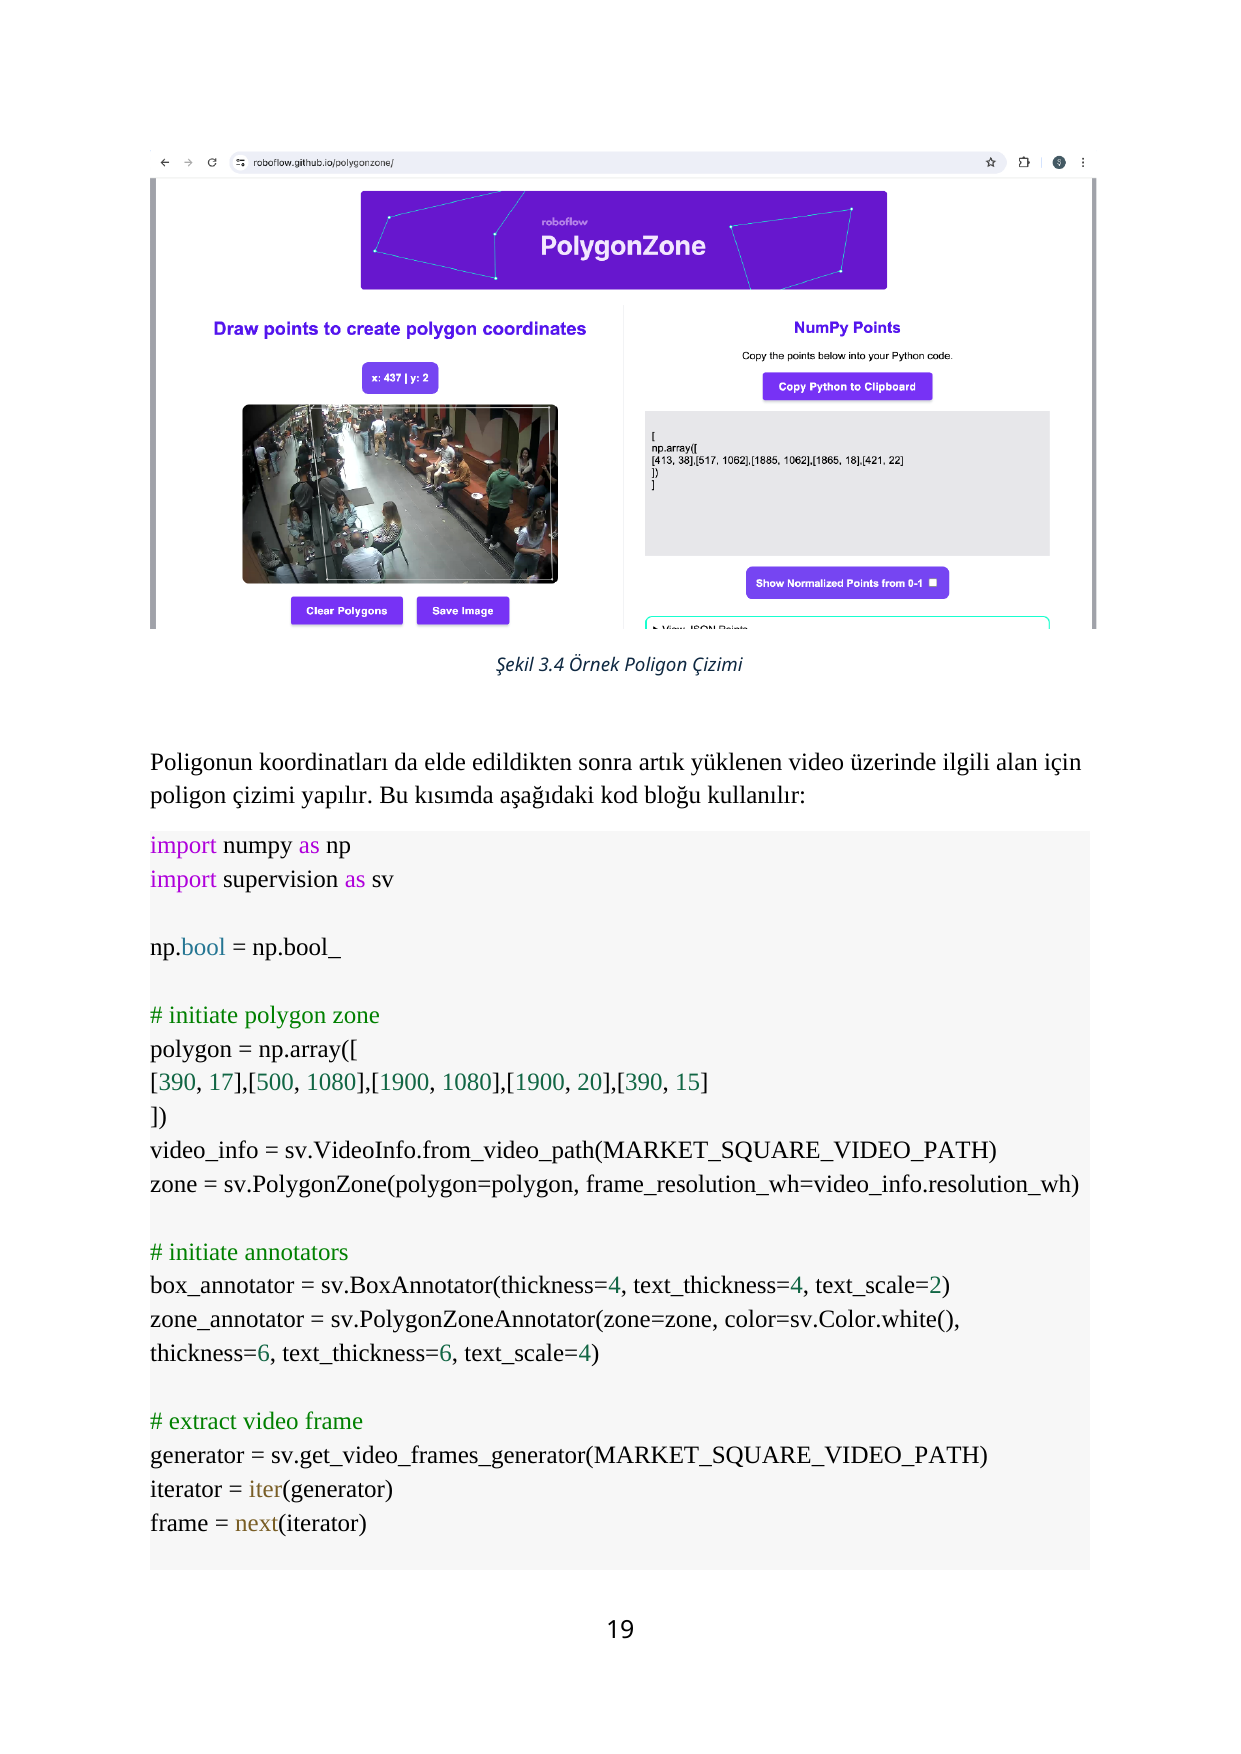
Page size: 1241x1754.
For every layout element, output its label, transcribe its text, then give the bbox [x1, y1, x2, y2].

picture [150, 150, 1097, 629]
text zone = sv.PolygonZone(polygon=polygon, frame_resolution_wh=video_info.resolution_wh) [150, 1169, 1090, 1198]
text # initiate annotators [150, 1237, 1090, 1266]
text generator = sv.get_video_frames_generator(MARKET_SQUARE_VIDEO_PATH) [150, 1440, 1090, 1469]
text # initiate polygon zone [150, 1000, 1090, 1028]
text np.bool = np.bool_ [150, 932, 1090, 961]
text Şekil 3.4 Örnek Poligon Çizimi [150, 651, 1090, 676]
text polygon = np.array([ [150, 1034, 1090, 1062]
text ]) [150, 1101, 1090, 1130]
text box_annotator = sv.BoxAnnotator(thickness=4, text_thickness=4, text_scale=2) [150, 1271, 1090, 1299]
text import numpy as np [150, 831, 1090, 859]
text zone_annotator = sv.PolygonZoneAnnotator(zone=zone, color=sv.Color.white(), thickness=6, text_thickness=6, text_scale=4) [150, 1304, 1090, 1367]
text iterator = iter(generator) [150, 1474, 1090, 1502]
text Poligonun koordinatları da elde edildikten sonra artık yüklenen video üzerinde ilgili alan için poligon çizimi yapılır. Bu kısımda aşağıdaki kod bloğu kullanılır: [150, 747, 1090, 809]
text frame = next(iterator) [150, 1508, 1090, 1536]
text # extract video frame [150, 1406, 1090, 1435]
text video_info = sv.VideoInfo.from_video_path(MARKET_SQUARE_VIDEO_PATH) [150, 1135, 1090, 1164]
text import supervision as sv [150, 864, 1090, 893]
text [390, 17],[500, 1080],[1900, 1080],[1900, 20],[390, 15] [150, 1067, 1090, 1096]
